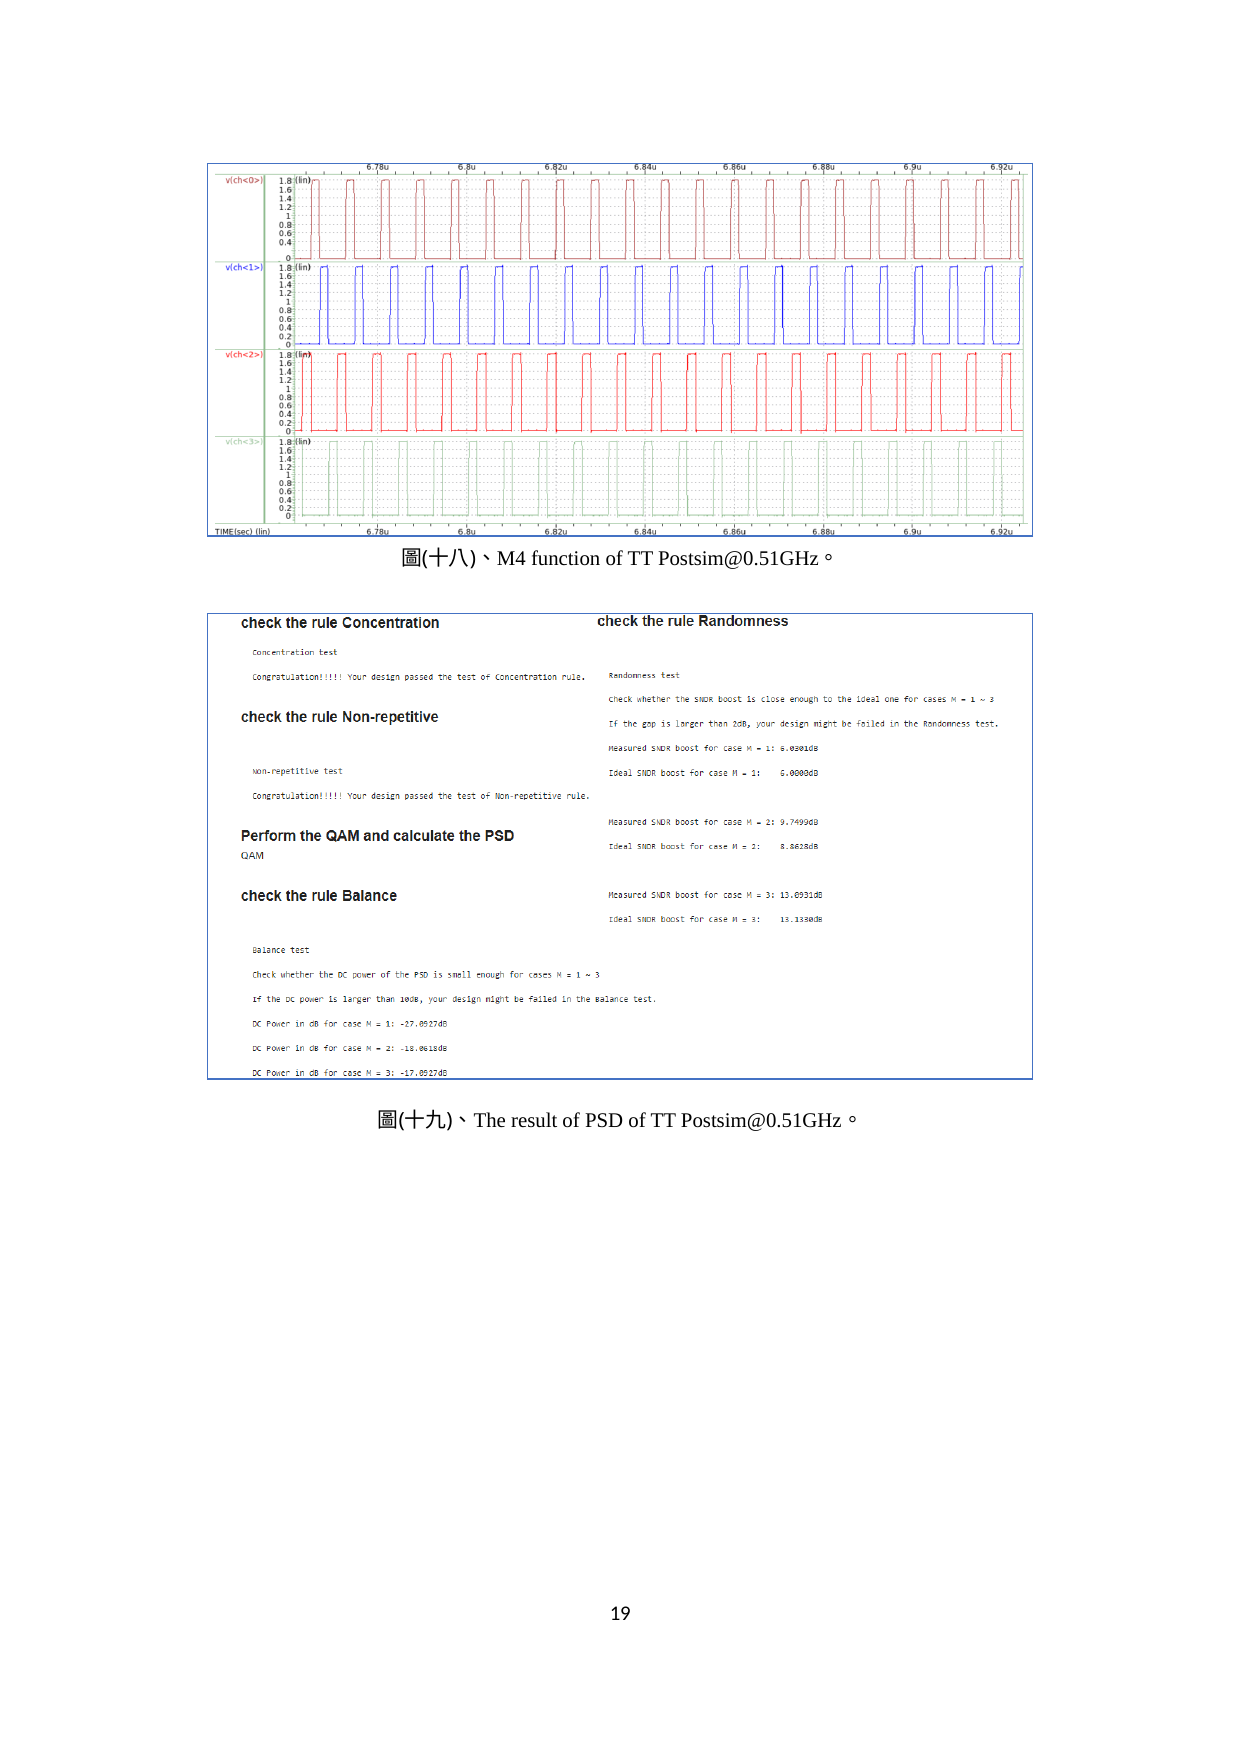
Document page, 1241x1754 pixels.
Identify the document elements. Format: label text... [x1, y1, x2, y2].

picture [215, 164, 1028, 535]
text 圖(十九)、The result of PSD of TT Postsim@0.51GHz。 [187, 1100, 1053, 1137]
picture [223, 614, 1022, 1078]
text 圖(十八)、M4 function of TT Postsim@0.51GHz。 [187, 537, 1053, 575]
